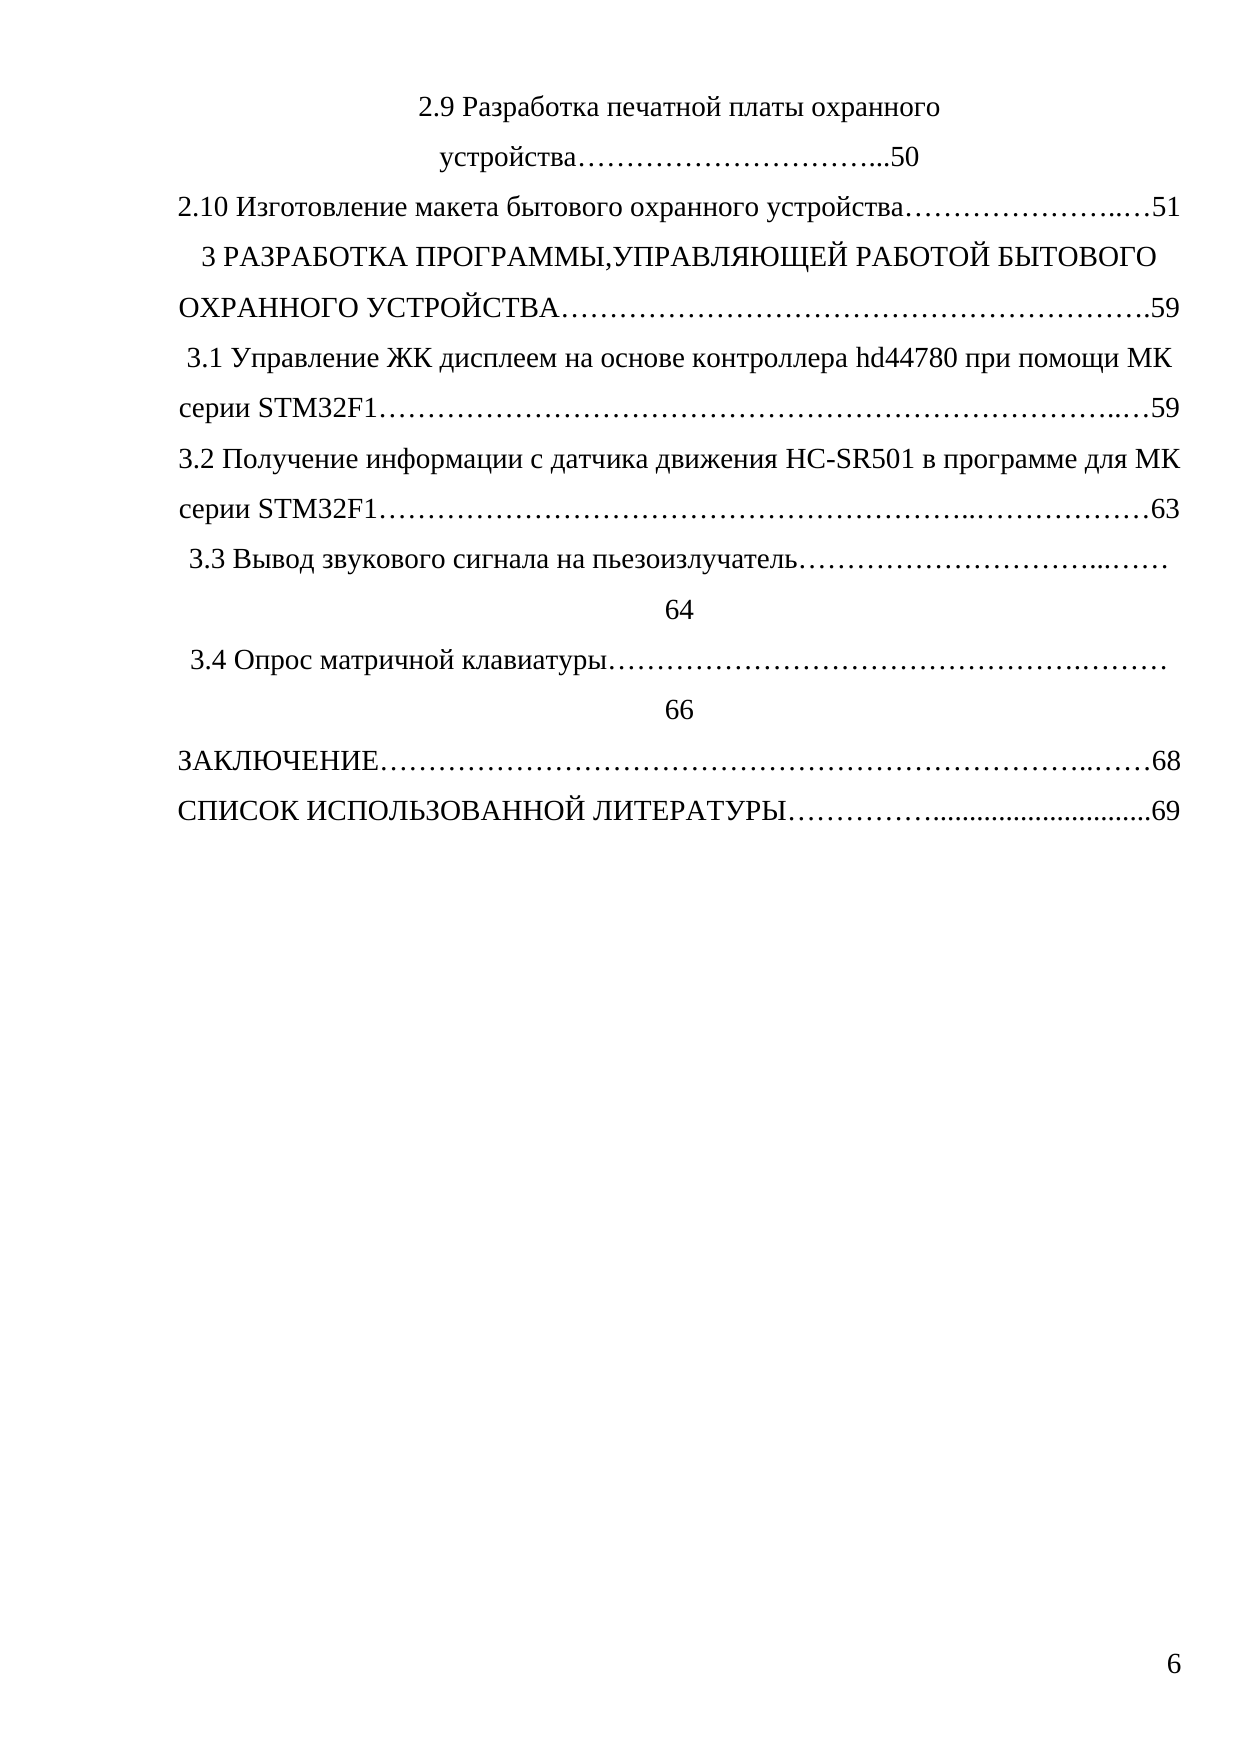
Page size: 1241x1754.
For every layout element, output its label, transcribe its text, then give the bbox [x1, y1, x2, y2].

text ЗАКЛЮЧЕНИЕ………………………………………………………………..……68 [177, 743, 1181, 776]
text 2.9 Разработка печатной платы охранного устройства…………………………...50 [177, 89, 1181, 172]
text 3 РАЗРАБОТКА ПРОГРАММЫ,УПРАВЛЯЮЩЕЙ РАБОТОЙ БЫТОВОГО ОХРАННОГО УСТРОЙСТВА…………………………………………………….59 [177, 239, 1181, 323]
text 3.1 Управление ЖК дисплеем на основе контроллера hd44780 при помощи МК серии STM32F1…………………………………………………………………..…59 [177, 340, 1181, 424]
text 3.3 Вывод звукового сигнала на пьезоизлучатель…………………………...……64 [177, 541, 1181, 625]
text 3.4 Опрос матричной клавиатуры………………………………………….………66 [177, 642, 1181, 726]
text СПИСОК ИСПОЛЬЗОВАННОЙ ЛИТЕРАТУРЫ……………..............................69 [177, 793, 1181, 827]
text 3.2 Получение информации с датчика движения HC-SR501 в программе для МК серии STM32F1……………………………………………………..………………63 [177, 441, 1181, 525]
text 2.10 Изготовление макета бытового охранного устройства…………………..…51 [177, 189, 1181, 223]
